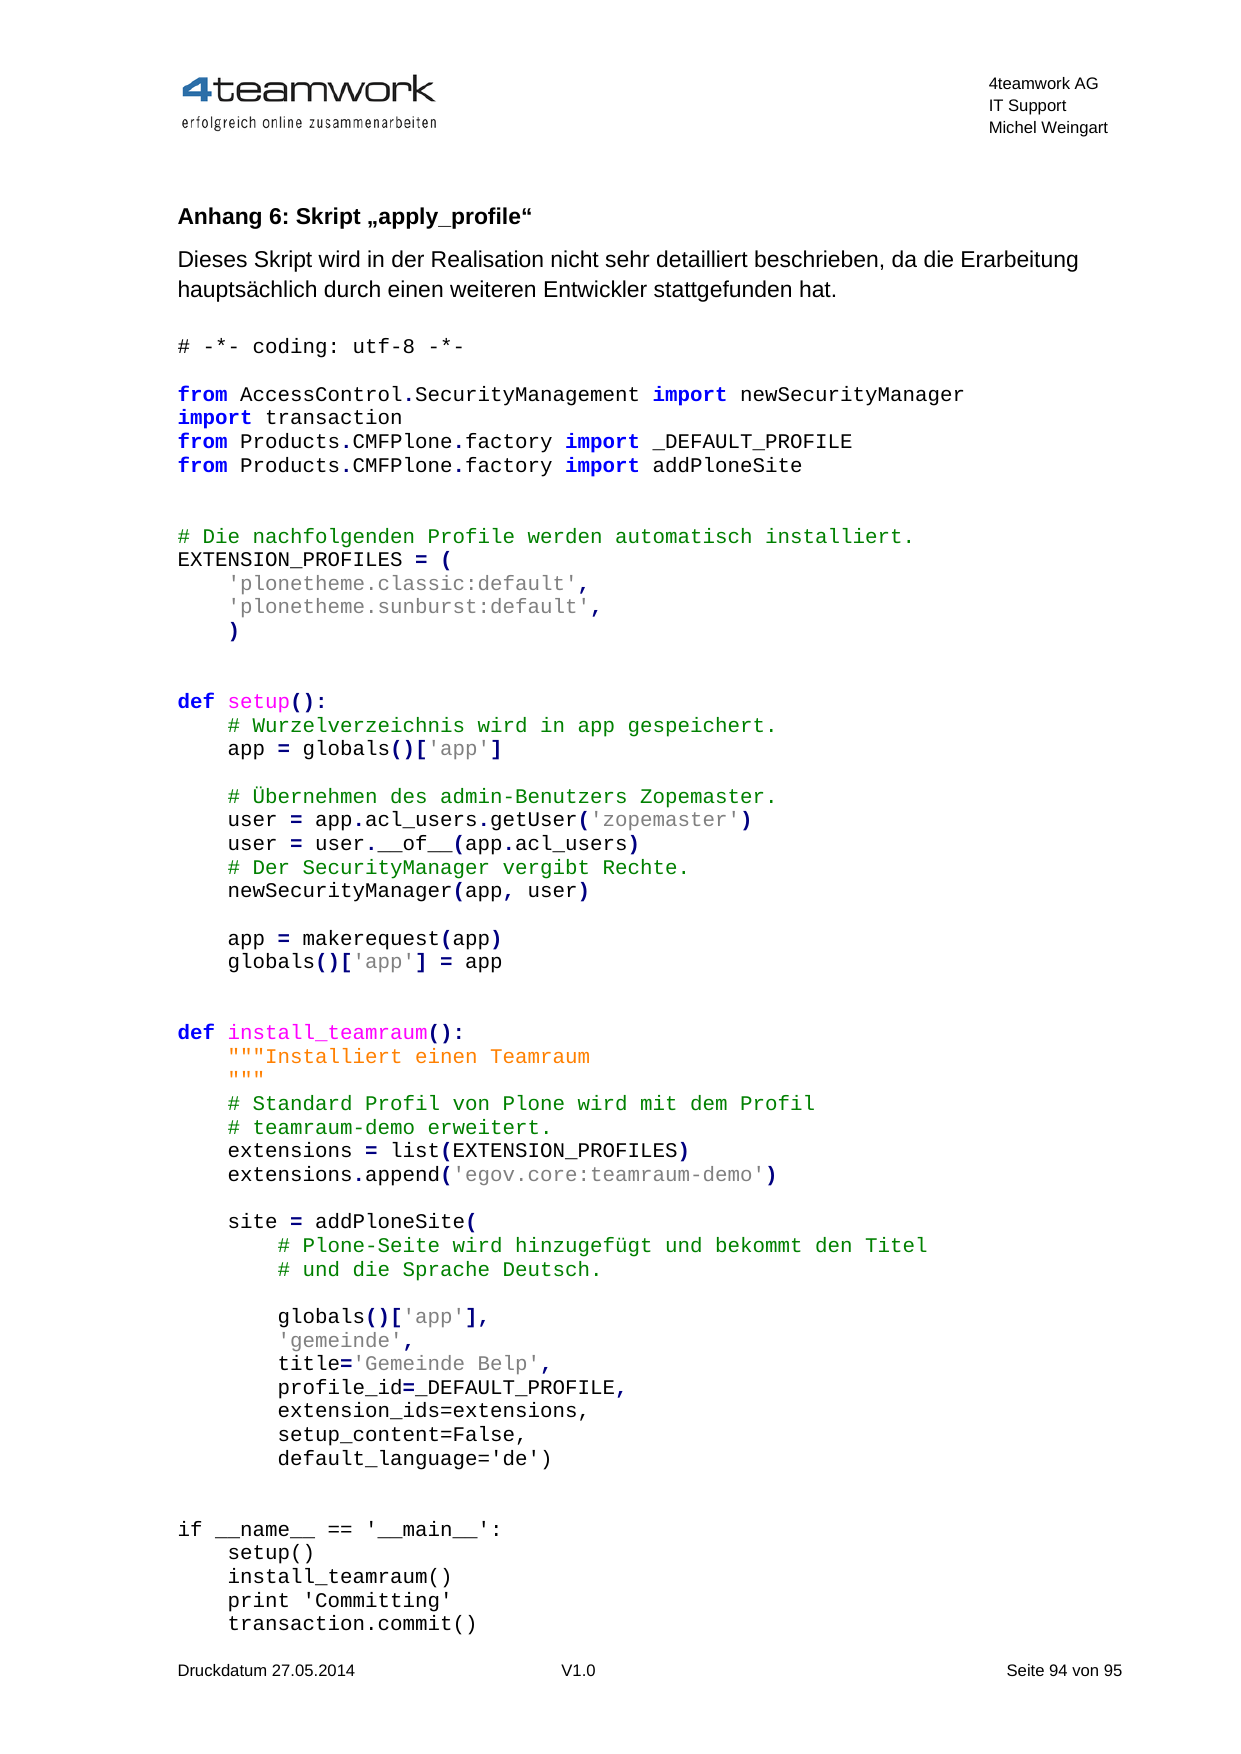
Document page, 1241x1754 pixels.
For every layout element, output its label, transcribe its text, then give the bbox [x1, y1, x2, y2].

text extensions = list(EXTENSION_PROFILES) [177, 1140, 1122, 1164]
text def setup(): [177, 691, 1122, 715]
text newSecurityManager(app, user) [177, 880, 1122, 904]
text # Standard Profil von Plone wird mit dem Profil [177, 1093, 1122, 1117]
text 'plonetheme.sunburst:default', [177, 597, 1122, 620]
text default_language='de') [177, 1448, 1122, 1471]
text """ [177, 1069, 1122, 1093]
text # und die Sprache Deutsch. [177, 1259, 1122, 1282]
text globals()['app'], [177, 1306, 1122, 1329]
text extensions.append('egov.core:teamraum-demo') [177, 1164, 1122, 1188]
text 'plonetheme.classic:default', [177, 573, 1122, 597]
text site = addPloneSite( [177, 1211, 1122, 1235]
text install_teamraum() [177, 1566, 1122, 1590]
text # Die nachfolgenden Profile werden automatisch installiert. [177, 526, 1122, 549]
text # -*- coding: utf-8 -*- [177, 336, 1122, 360]
text setup() [177, 1542, 1122, 1566]
text transaction.commit() [177, 1613, 1122, 1637]
text globals()['app'] = app [177, 951, 1122, 975]
text from AccessControl.SecurityManagement import newSecurityManager [177, 384, 1122, 407]
text user = app.acl_users.getUser('zopemaster') [177, 809, 1122, 833]
text app = makerequest(app) [177, 928, 1122, 951]
text # Wurzelverzeichnis wird in app gespeichert. [177, 715, 1122, 738]
text ) [177, 620, 1122, 644]
text # Übernehmen des admin-Benutzers Zopemaster. [177, 786, 1122, 809]
text # teamraum-demo erweitert. [177, 1117, 1122, 1140]
text # Plone-Seite wird hinzugefügt und bekommt den Titel [177, 1235, 1122, 1259]
text import transaction [177, 407, 1122, 431]
text 'gemeinde', [177, 1329, 1122, 1353]
text title='Gemeinde Belp', [177, 1353, 1122, 1377]
text # Der SecurityManager vergibt Rechte. [177, 857, 1122, 880]
text def install_teamraum(): [177, 1022, 1122, 1046]
text print 'Committing' [177, 1590, 1122, 1613]
text Dieses Skript wird in der Realisation nicht sehr detailliert beschrieben, da die Erarbeitung hauptsächlich durch einen weiteren Entwickler stattgefunden hat. [177, 246, 1122, 302]
text app = globals()['app'] [177, 738, 1122, 762]
text profile_id=_DEFAULT_PROFILE, [177, 1377, 1122, 1401]
text if __name__ == '__main__': [177, 1519, 1122, 1542]
text from Products.CMFPlone.factory import addPloneSite [177, 455, 1122, 478]
text extension_ids=extensions, [177, 1401, 1122, 1424]
text EXTENSION_PROFILES = ( [177, 549, 1122, 573]
text """Installiert einen Teamraum [177, 1046, 1122, 1069]
text setup_content=False, [177, 1424, 1122, 1448]
text Anhang 6: Skript „apply_profile“ [177, 203, 1122, 229]
text user = user.__of__(app.acl_users) [177, 833, 1122, 857]
picture [177, 69, 440, 134]
text from Products.CMFPlone.factory import _DEFAULT_PROFILE [177, 431, 1122, 455]
